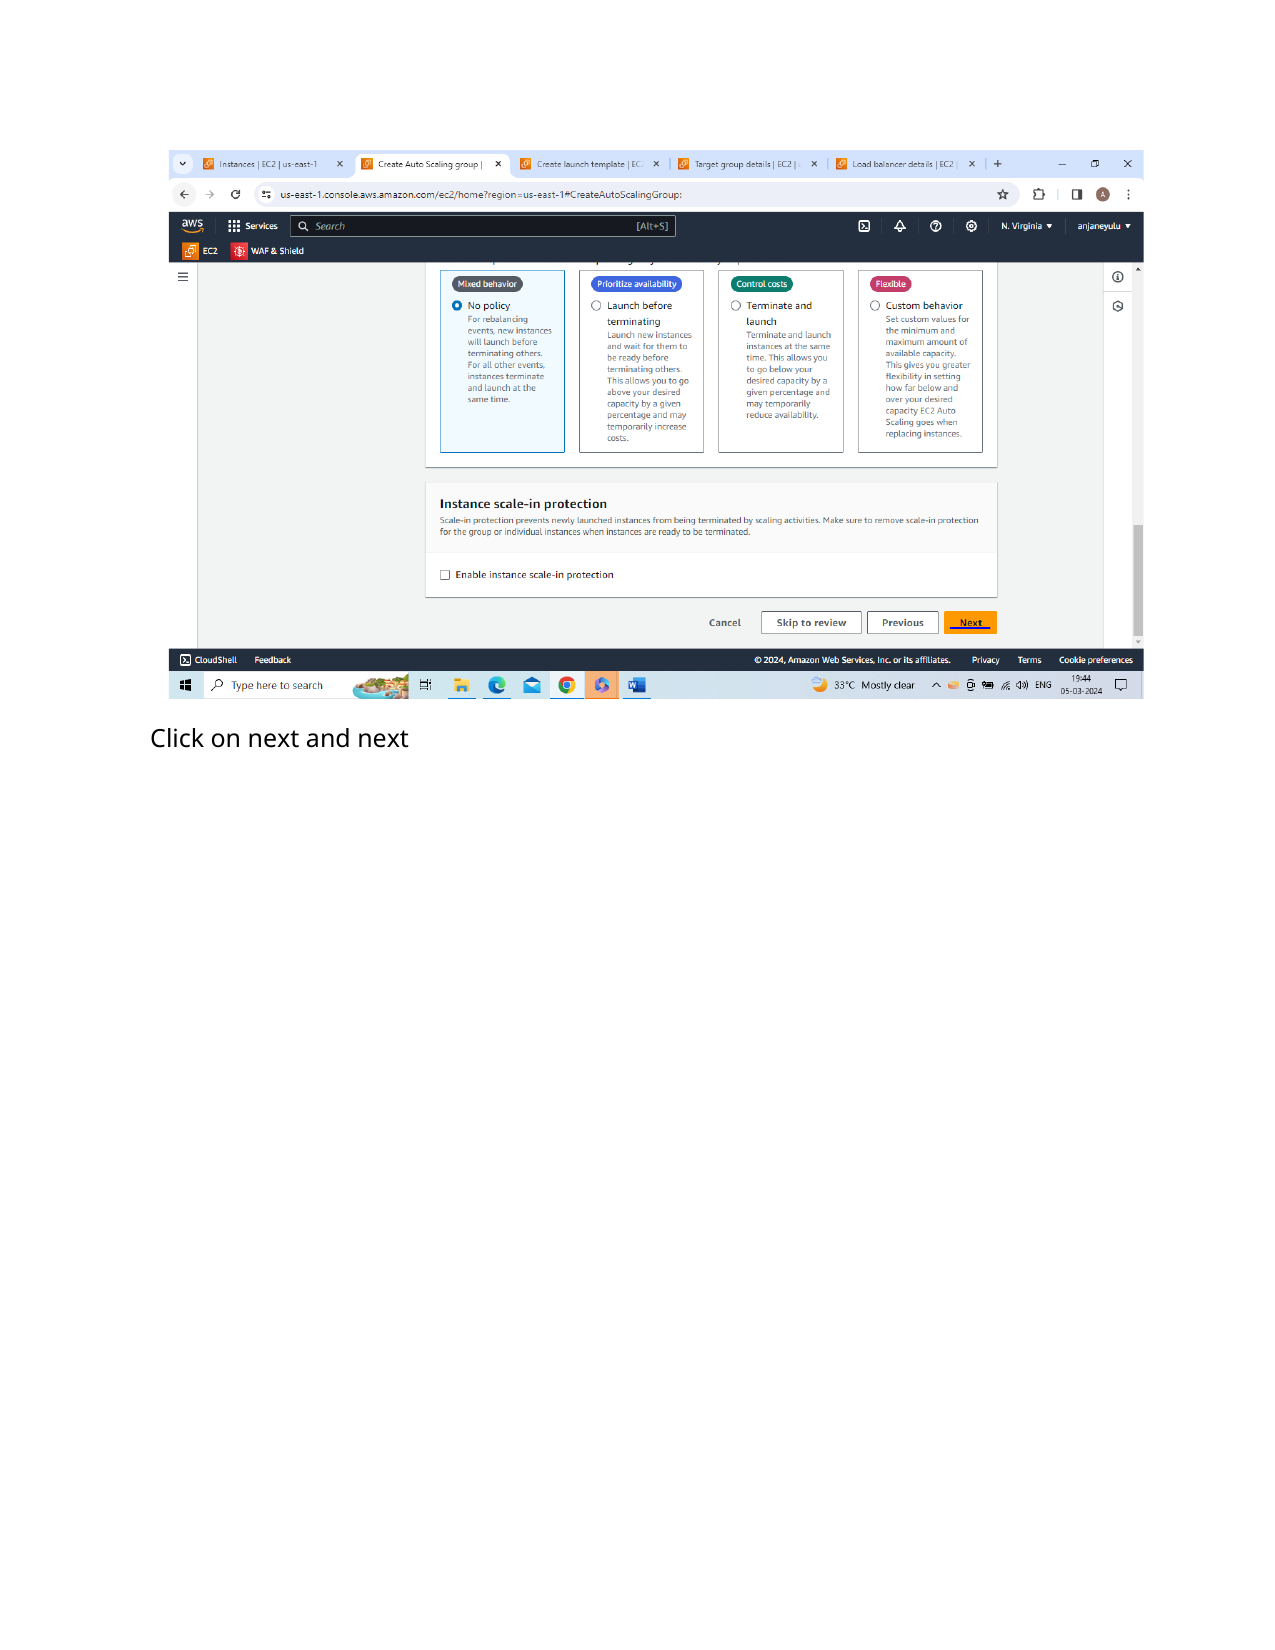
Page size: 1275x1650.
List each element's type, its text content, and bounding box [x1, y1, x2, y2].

text Click on next and next [150, 721, 1125, 754]
